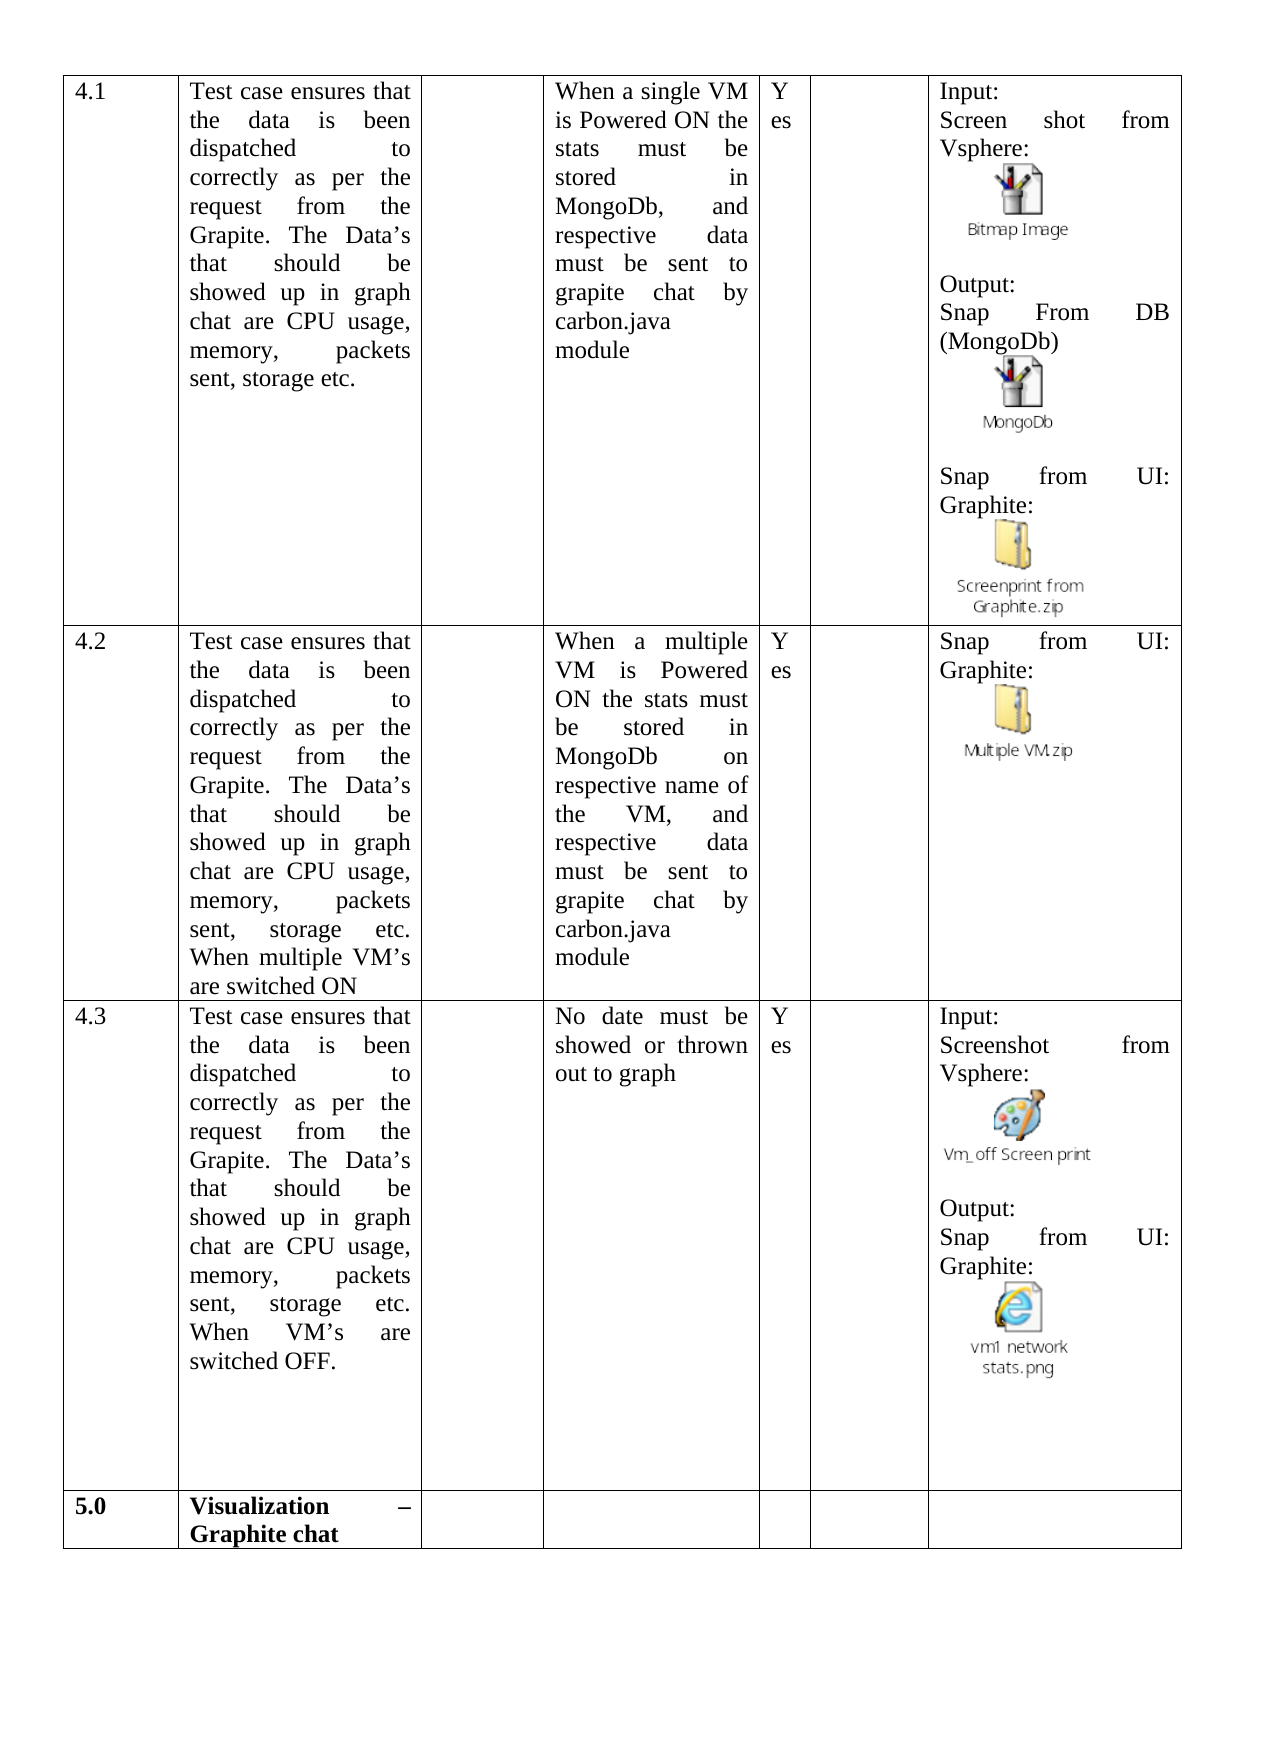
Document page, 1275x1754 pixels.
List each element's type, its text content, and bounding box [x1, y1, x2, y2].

table_cell [760, 1491, 810, 1548]
table_cell Snap from UI: Graphite: [929, 626, 1181, 1000]
table_cell [422, 1001, 543, 1490]
table_cell Input: Screenshot from Vsphere: Output: Snap from UI: Graphite: [929, 1001, 1181, 1490]
table_cell [811, 1001, 928, 1490]
table_cell [422, 1491, 543, 1548]
table_cell [929, 1491, 1181, 1548]
table_cell No date must be showed or thrown out to graph [544, 1001, 759, 1490]
table_cell [811, 626, 928, 1000]
table_cell 4.3 [64, 1001, 178, 1490]
table_cell [422, 626, 543, 1000]
table_cell 5.0 [64, 1491, 178, 1548]
table_cell Yes [760, 76, 810, 625]
table_cell When a multiple VM is Powered ON the stats must be stored in MongoDb on respective name of the VM, and respective data must be sent to grapite chat by carbon.java module [544, 626, 759, 1000]
table_cell [811, 1491, 928, 1548]
table_cell Test case ensures that the data is been dispatched to correctly as per the request from the Grapite. The Data’s that should be showed up in graph chat are CPU usage, memory, packets sent, storage etc. [179, 76, 421, 625]
table_cell Yes [760, 1001, 810, 1490]
table_cell [811, 76, 928, 625]
table_cell 4.1 [64, 76, 178, 625]
table_cell [544, 1491, 759, 1548]
table_cell 4.2 [64, 626, 178, 1000]
table_cell Input: Screen shot from Vsphere: Output: Snap From DB (MongoDb) Snap from UI: Graphite: [929, 76, 1181, 625]
table_cell [422, 76, 543, 625]
table_cell Test case ensures that the data is been dispatched to correctly as per the request from the Grapite. The Data’s that should be showed up in graph chat are CPU usage, memory, packets sent, storage etc. When multiple VM’s are switched ON [179, 626, 421, 1000]
table_cell Visualization – Graphite chat [179, 1491, 421, 1548]
table_cell When a single VM is Powered ON the stats must be stored in MongoDb, and respective data must be sent to grapite chat by carbon.java module [544, 76, 759, 625]
table_cell Yes [760, 626, 810, 1000]
table_cell Test case ensures that the data is been dispatched to correctly as per the request from the Grapite. The Data’s that should be showed up in graph chat are CPU usage, memory, packets sent, storage etc. When VM’s are switched OFF. [179, 1001, 421, 1490]
